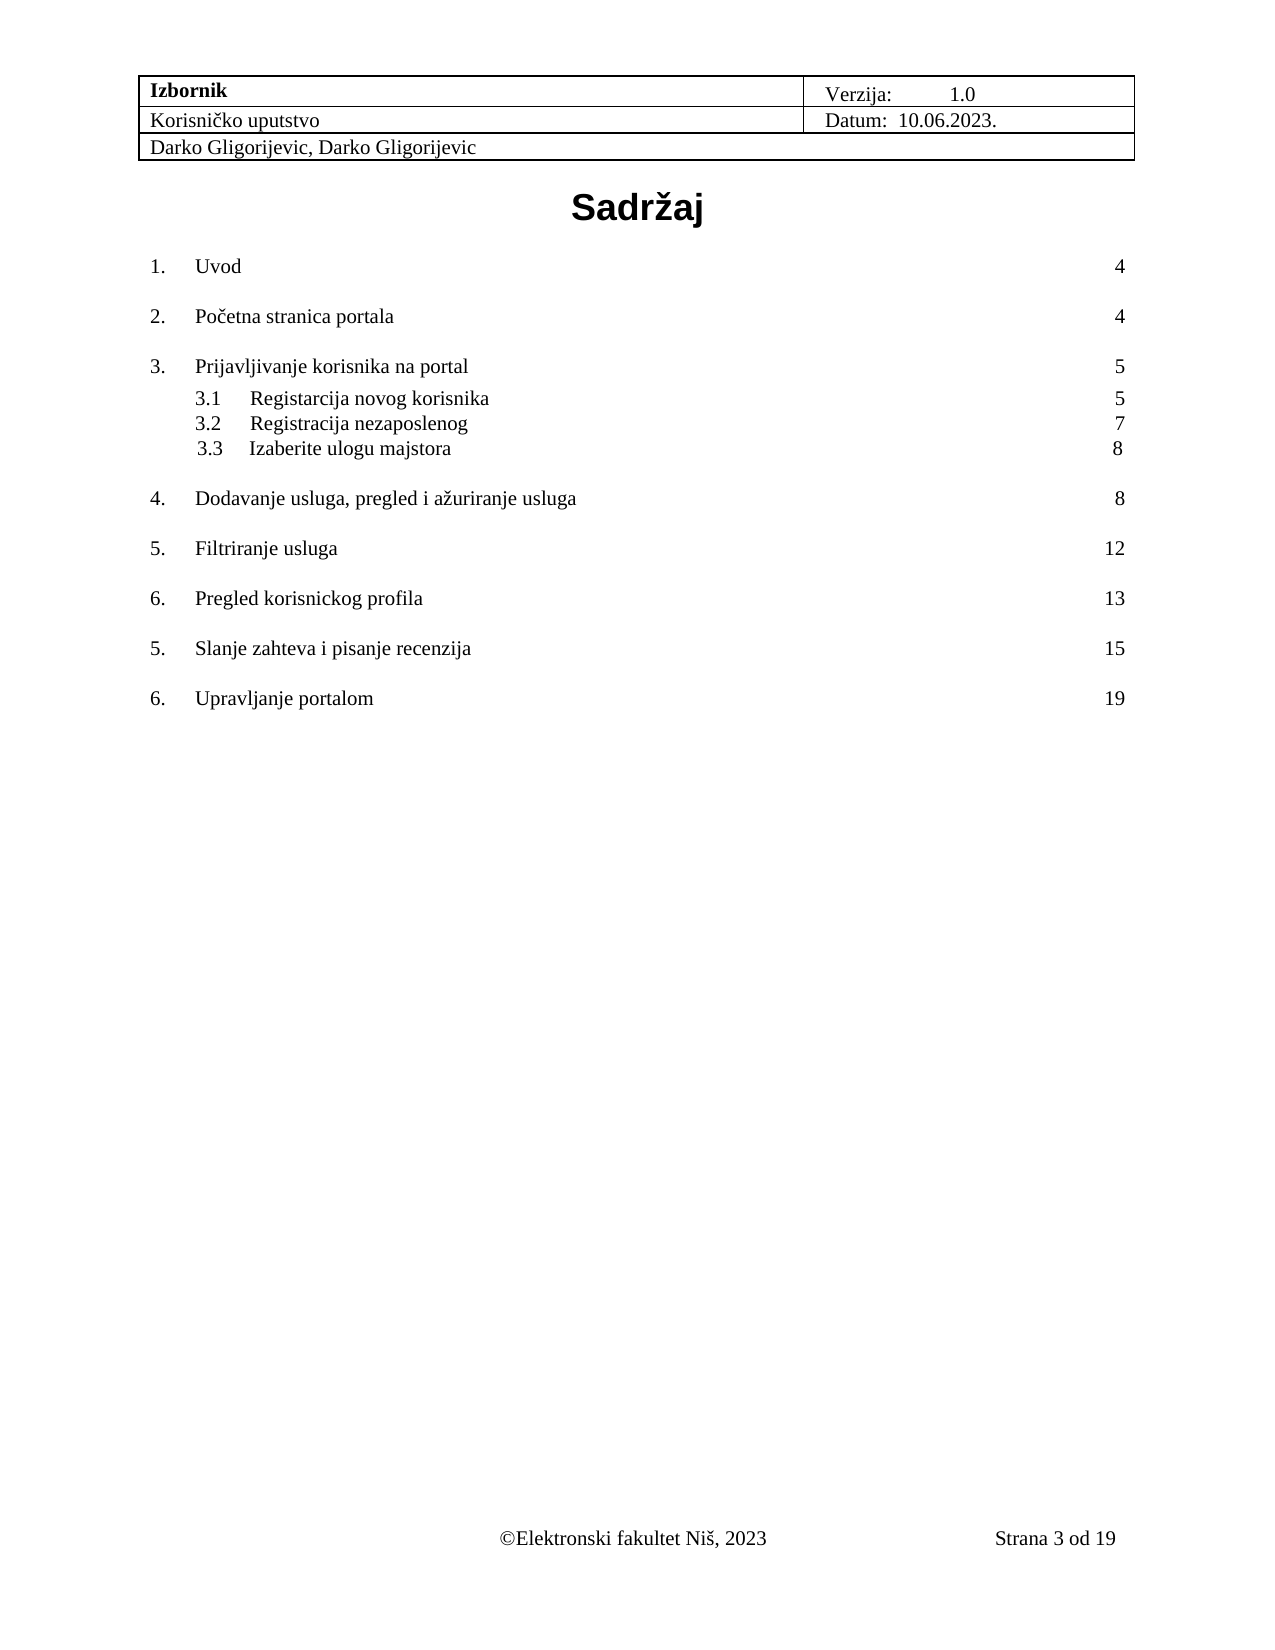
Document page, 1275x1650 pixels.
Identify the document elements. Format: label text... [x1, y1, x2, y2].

text 2. Početna stranica portala 4 [150, 303, 1050, 328]
text 5. Filtriranje usluga 12 [150, 535, 1050, 560]
title Sadržaj [150, 185, 1125, 228]
text 4. Dodavanje usluga, pregled i ažuriranje usluga 8 [150, 485, 1050, 510]
text 5. Slanje zahteva i pisanje recenzija 15 [150, 635, 1050, 660]
text 1. Uvod 4 [150, 253, 1050, 278]
text 3.3 Izaberite ulogu majstora 8 [150, 435, 1125, 460]
text 3.1 Registarcija novog korisnika 5 [195, 385, 1050, 410]
text 3. Prijavljivanje korisnika na portal 5 [150, 353, 1050, 378]
text 6. Pregled korisnickog profila 13 [150, 585, 1050, 610]
text 6. Upravljanje portalom 19 [150, 685, 1050, 710]
text 3.2 Registracija nezaposlenog 7 [195, 410, 1050, 435]
